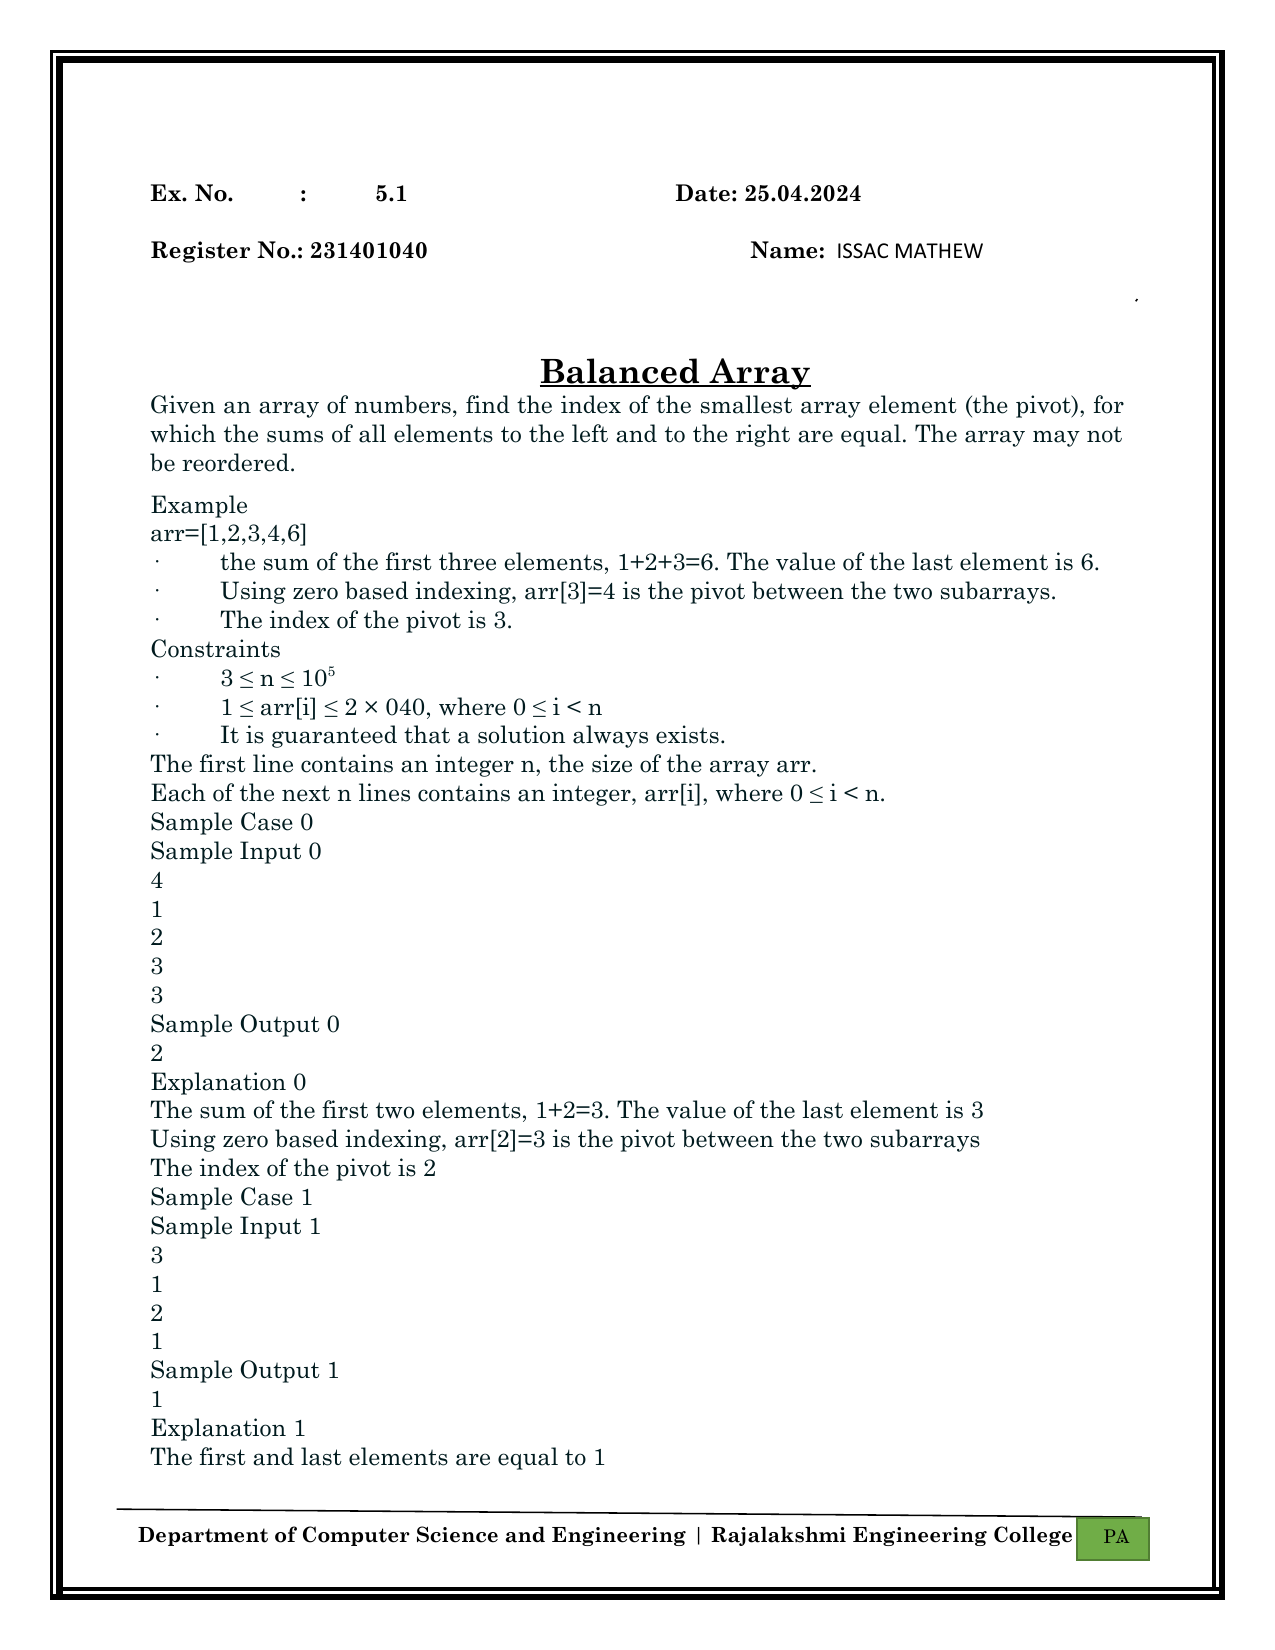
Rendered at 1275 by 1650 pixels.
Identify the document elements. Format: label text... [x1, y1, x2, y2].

text 1 [150, 1326, 1125, 1355]
text Ex. No. : 5.1 Date: 25.04.2024 [150, 179, 1125, 207]
text · It is guaranteed that a solution always exists. [150, 720, 1125, 749]
text · 1 ≤ arr[i] ≤ 2 × 040, where 0 ≤ i < n [150, 691, 1125, 720]
text · 3 ≤ n ≤ 105 [150, 662, 1125, 691]
text 2 [150, 922, 1125, 951]
text Using zero based indexing, arr[2]=3 is the pivot between the two subarrays [150, 1124, 1125, 1153]
text Explanation 1 [150, 1413, 1125, 1442]
text Sample Input 0 [150, 836, 1125, 864]
text Each of the next n lines contains an integer, arr[i], where 0 ≤ i < n. [150, 778, 1125, 807]
text Example [150, 489, 1125, 518]
text 2 [150, 1297, 1125, 1326]
text Sample Case 0 [150, 807, 1125, 836]
text Sample Output 0 [150, 1009, 1125, 1038]
text · the sum of the first three elements, 1+2+3=6. The value of the last element is 6. [150, 547, 1125, 576]
text 3 [150, 951, 1125, 980]
text The first line contains an integer n, the size of the array arr. [150, 749, 1125, 778]
text · The index of the pivot is 3. [150, 605, 1125, 634]
text The index of the pivot is 2 [150, 1153, 1125, 1182]
text 1 [150, 893, 1125, 922]
text Sample Case 1 [150, 1182, 1125, 1211]
text 4 [150, 864, 1125, 893]
text Sample Output 1 [150, 1355, 1125, 1384]
text 3 [150, 980, 1125, 1009]
text arr=[1,2,3,4,6] [150, 518, 1125, 547]
text Balanced Array [225, 350, 1125, 390]
text · Using zero based indexing, arr[3]=4 is the pivot between the two subarrays. [150, 576, 1125, 605]
text 1 [150, 1384, 1125, 1413]
text Sample Input 1 [150, 1211, 1125, 1239]
text Given an array of numbers, find the index of the smallest array element (the pivot), for which the sums of all elements to the left and to the right are equal. The array may not be reordered. [150, 390, 1125, 477]
text The sum of the first two elements, 1+2=3. The value of the last element is 3 [150, 1095, 1125, 1124]
text The first and last elements are equal to 1 [150, 1442, 1125, 1470]
text 2 [150, 1038, 1125, 1066]
text Explanation 0 [150, 1066, 1125, 1095]
text 3 [150, 1239, 1125, 1268]
text 1 [150, 1268, 1125, 1297]
text Constraints [150, 634, 1125, 662]
text Register No.: 231401040 Name: ISSAC MATHEW [150, 236, 1125, 264]
